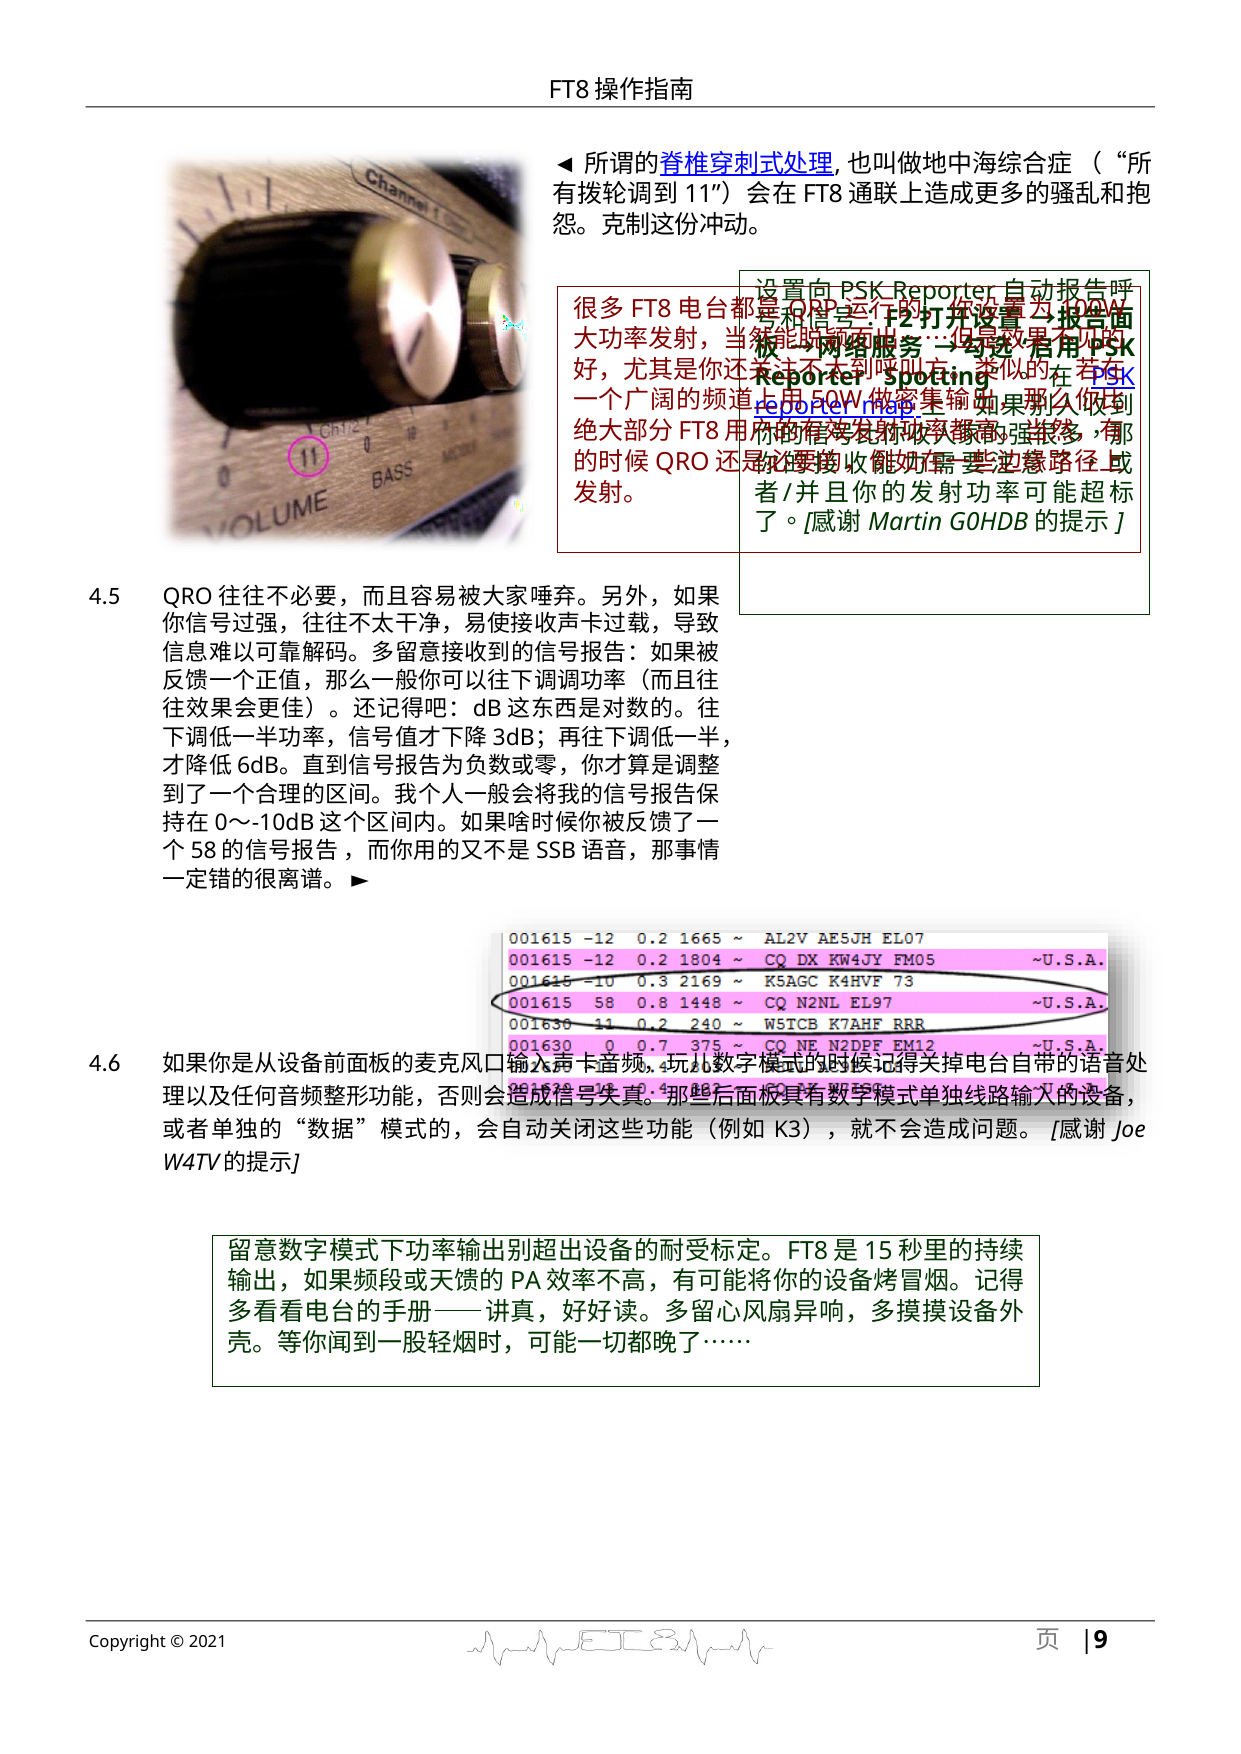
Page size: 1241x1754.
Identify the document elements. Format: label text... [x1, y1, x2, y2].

picture [459, 901, 1170, 1164]
list 如果你是从设备前面板的麦克风口输入声卡音频，玩儿数字模式的时候记得关掉电台自带的语音处理以及任何音频整形功能，否则会造成信号失真。那些后面板具有数字模式单独线路输入的设备，或者单独的“数据”模式的，会自动关闭这些功能（例如K3），就不会造成问题。 [感谢 Joe W4TV的提示] [89, 1044, 1148, 1177]
picture [154, 148, 536, 553]
text ◄ 所谓的脊椎穿刺式处理, 也叫做地中海综合症 （“所有拨轮调到11”）会在FT8通联上造成更多的骚乱和抱怨。克制这份冲动。 [552, 148, 1152, 240]
list QRO往往不必要，而且容易被大家唾弃。另外，如果你信号过强，往往不太干净，易使接收声卡过载，导致信息难以可靠解码。多留意接收到的信号报告：如果被反馈一个正值，那么一般你可以往下调调功率（而且往往效果会更佳）。还记得吧：dB这东西是对数的。往下调低一半功率，信号值才下降3dB；再往下调低一半，才降低6dB。直到信号报告为负数或零，你才算是调整到了一个合理的区间。我个人一般会将我的信号报告保持在0～-10dB这个区间内。如果啥时候你被反馈了一个58的信号报告 ，而你用的又不是SSB语音，那事情一定错的很离谱。 ► [89, 582, 721, 894]
picture [467, 1628, 774, 1666]
